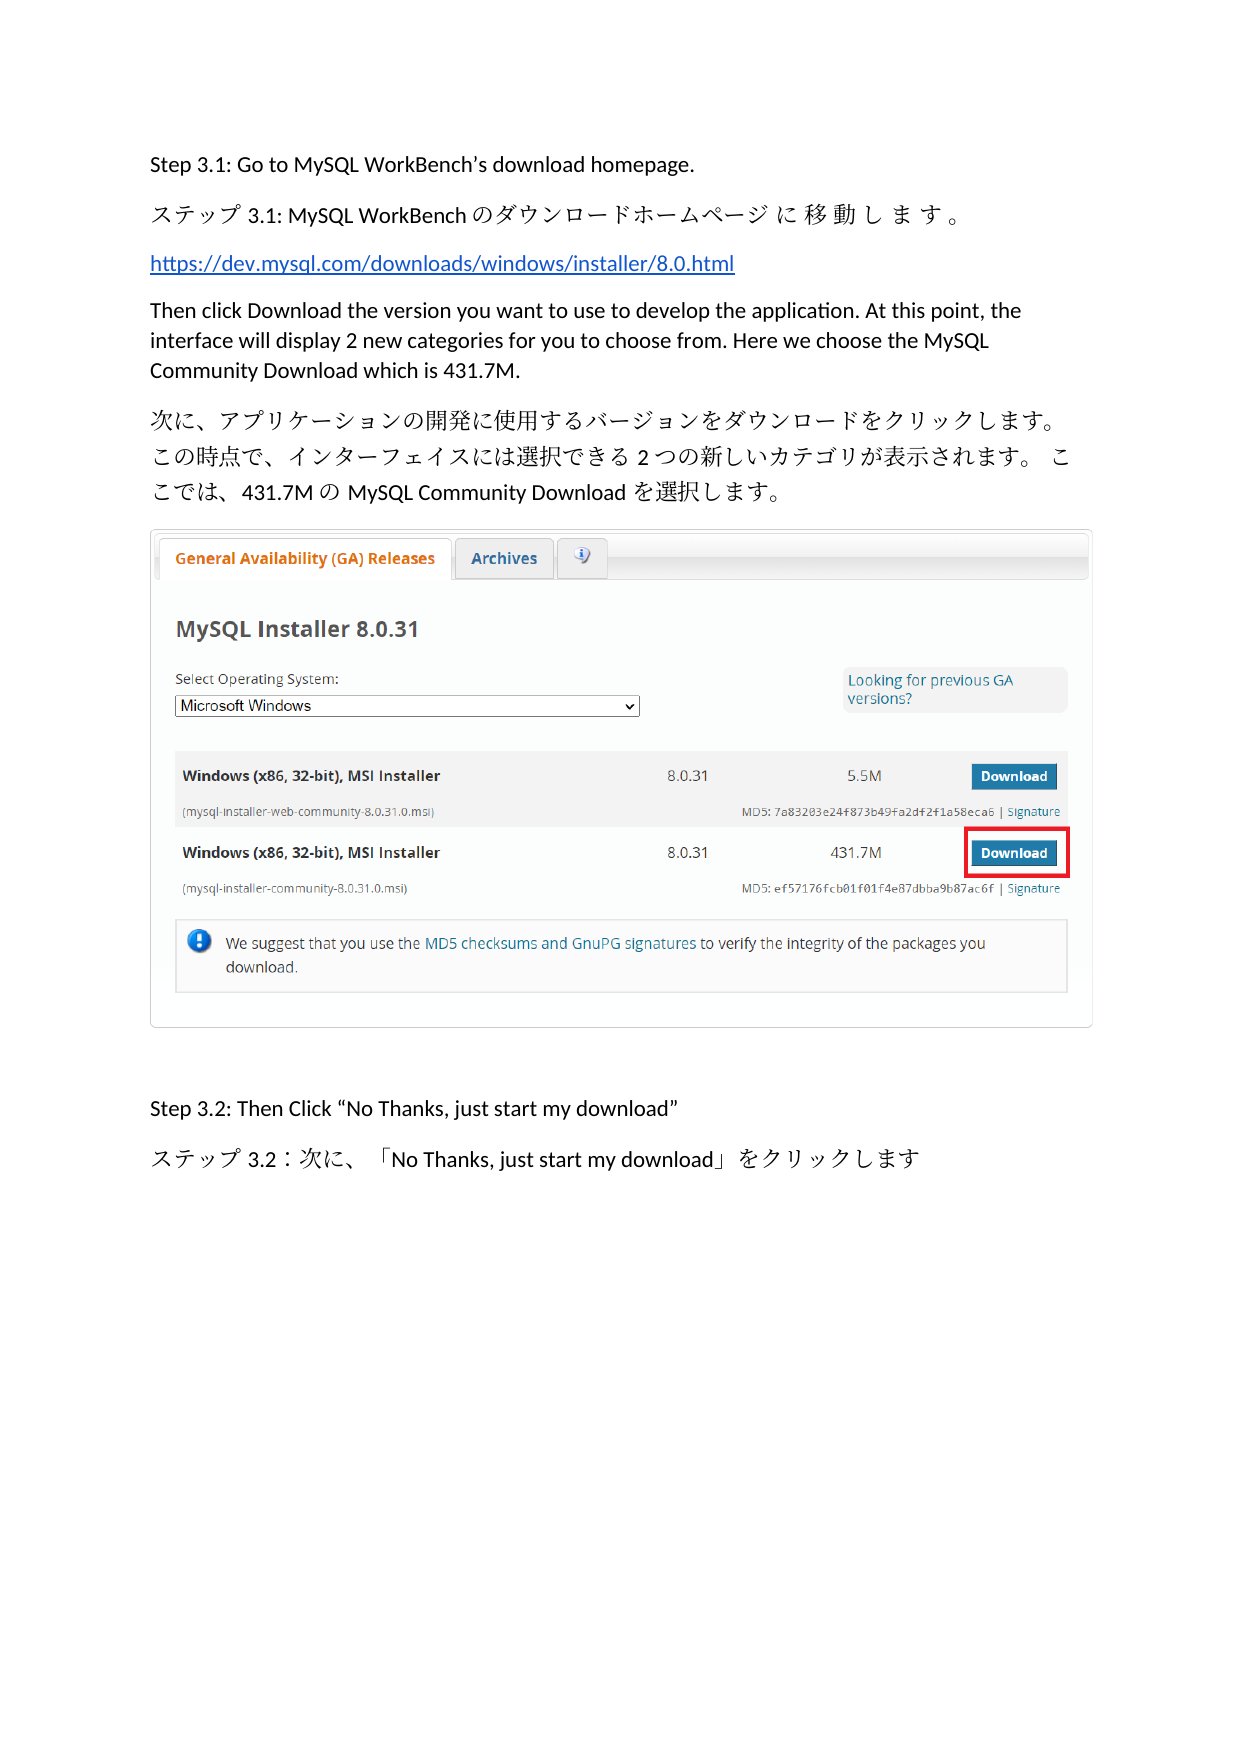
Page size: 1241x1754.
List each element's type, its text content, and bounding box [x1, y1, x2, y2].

text Step 3.2: Then Click “No Thanks, just start my download” [150, 1094, 1093, 1122]
text Step 3.1: Go to MySQL WorkBench’s download homepage. [150, 150, 1093, 178]
text ステップ 3.1: MySQL WorkBenchのダウンロードホームページ に 移 動 し ま す 。 [150, 197, 1093, 230]
text Then click Download the version you want to use to develop the application. At this point, the interface will display 2 new categories for you to choose from. Here we choose the MySQL Community Download which is 431.7M. [150, 296, 1093, 384]
text 次に、アプリケーションの開発に使用するバージョンをダウンロードをクリックします。 この時点で、インターフェイスには選択できる 2 つの新しいカテゴリが表示されます。 ここでは、431.7M の MySQL Community Download を選択します。 [150, 403, 1093, 507]
text ステップ 3.2：次に、「No Thanks, just start my download」をクリックします [150, 1141, 1093, 1174]
text https://dev.mysql.com/downloads/windows/installer/8.0.html [150, 249, 1093, 277]
picture [150, 526, 1093, 1029]
